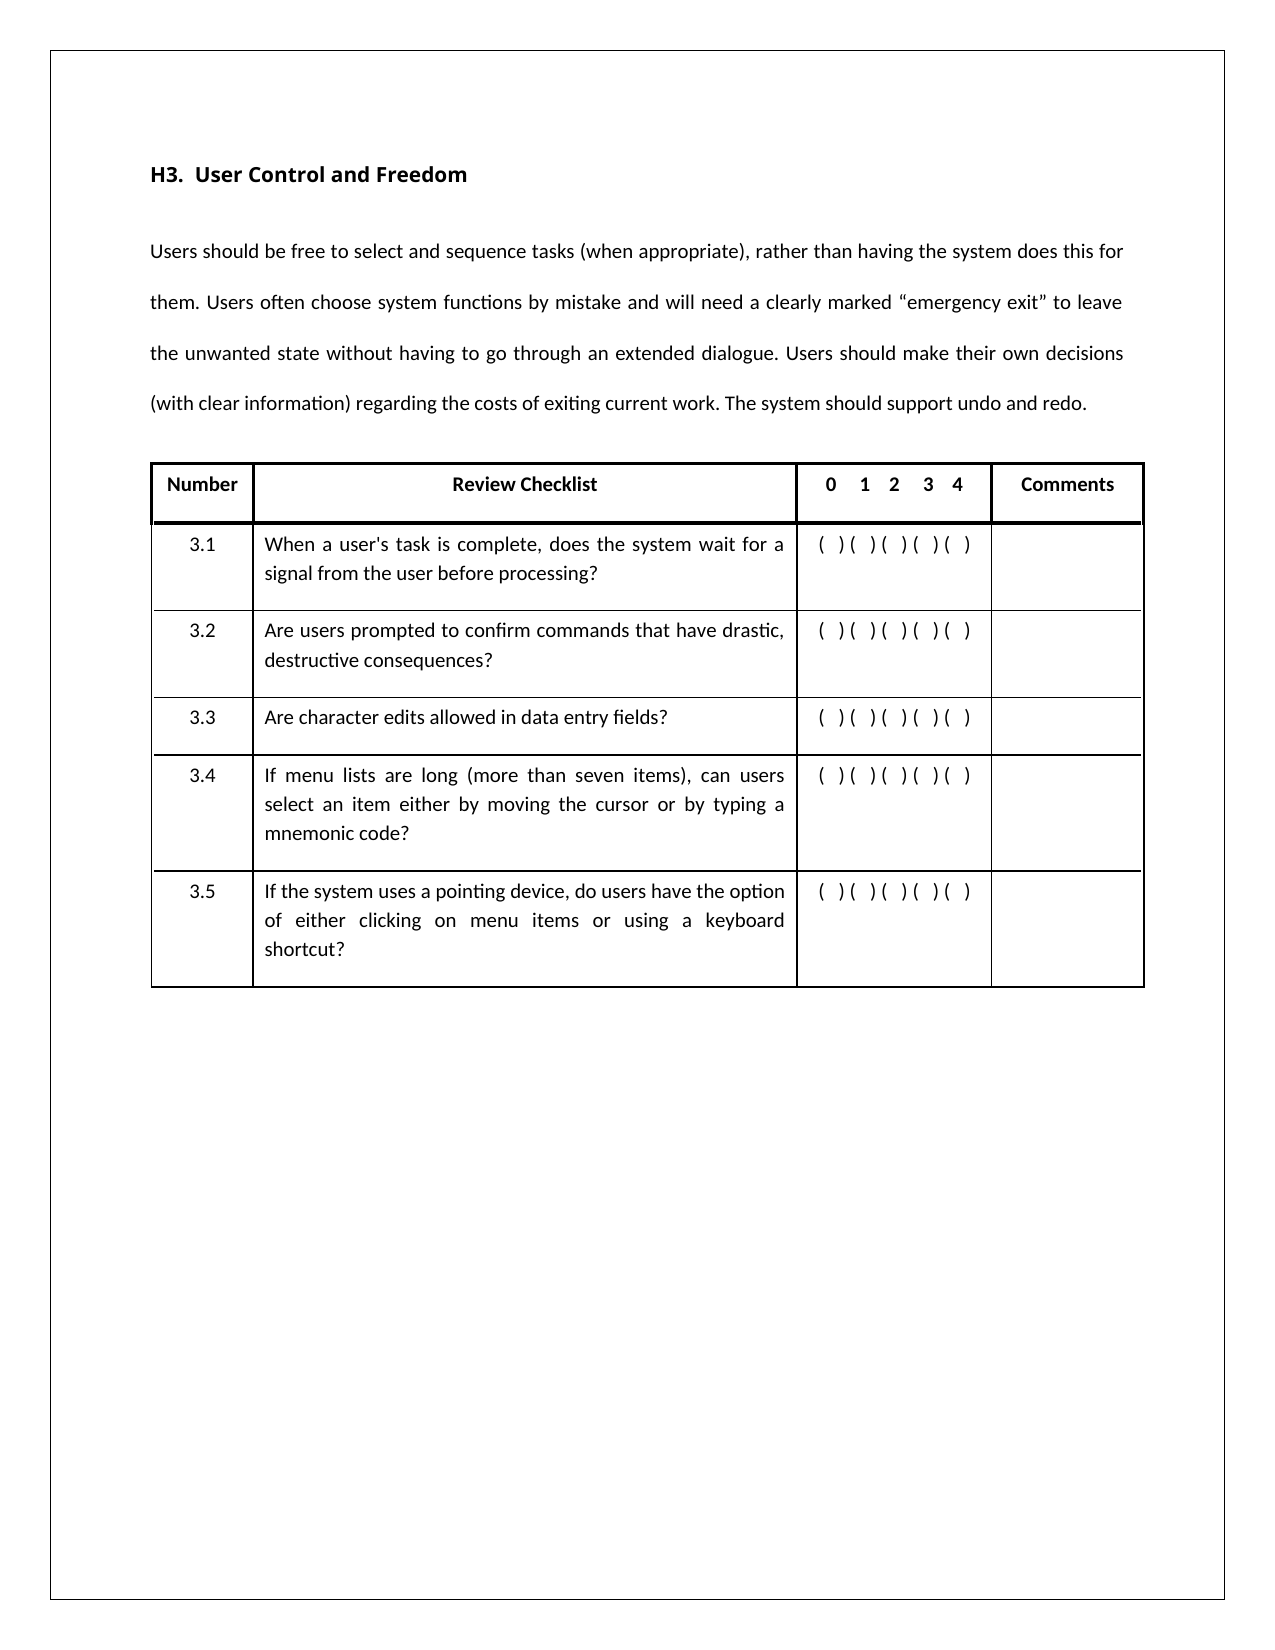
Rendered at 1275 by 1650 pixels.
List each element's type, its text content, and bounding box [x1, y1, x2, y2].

table_cell Are users prompted to confirm commands that have drastic, destructive consequences? [254, 611, 796, 697]
table_header Comments [993, 465, 1142, 521]
table_cell 3.4 [152, 754, 252, 870]
table_cell [992, 754, 1143, 870]
table_cell ( ) ( ) ( ) ( ) ( ) [798, 698, 991, 754]
table_cell ( ) ( ) ( ) ( ) ( ) [798, 872, 991, 986]
table_cell ( ) ( ) ( ) ( ) ( ) [798, 525, 991, 610]
table_cell When a user's task is complete, does the system wait for a signal from the user before processing? [254, 525, 796, 610]
table_cell [992, 870, 1143, 986]
table_cell [992, 610, 1143, 697]
table_cell 3.5 [152, 870, 252, 986]
table_cell 3.2 [152, 610, 252, 697]
table_cell ( ) ( ) ( ) ( ) ( ) [798, 756, 991, 870]
table_cell 3.3 [152, 697, 252, 754]
text H3. User Control and Freedom [150, 160, 1125, 189]
table_cell 3.1 [152, 521, 252, 610]
table_cell If menu lists are long (more than seven items), can users select an item either by moving the cursor or by typing a mnemonic code? [254, 756, 796, 870]
table_header 0 1 2 3 4 [798, 465, 990, 521]
table_cell ( ) ( ) ( ) ( ) ( ) [798, 611, 991, 697]
table_header Number [153, 465, 252, 521]
table_cell [992, 697, 1143, 754]
text Users should be free to select and sequence tasks (when appropriate), rather than having the system does this for them. Users often choose system functions by mistake and will need a clearly marked “emergency exit” to leave the unwanted state without having to go through an extended dialogue. Users should make their own decisions (with clear information) regarding the costs of exiting current work. The system should support undo and redo. [150, 238, 1125, 416]
table_cell If the system uses a pointing device, do users have the option of either clicking on menu items or using a keyboard shortcut? [254, 872, 796, 986]
table_cell [992, 521, 1143, 610]
table_cell Are character edits allowed in data entry fields? [254, 698, 796, 754]
table_header Review Checklist [255, 465, 795, 521]
